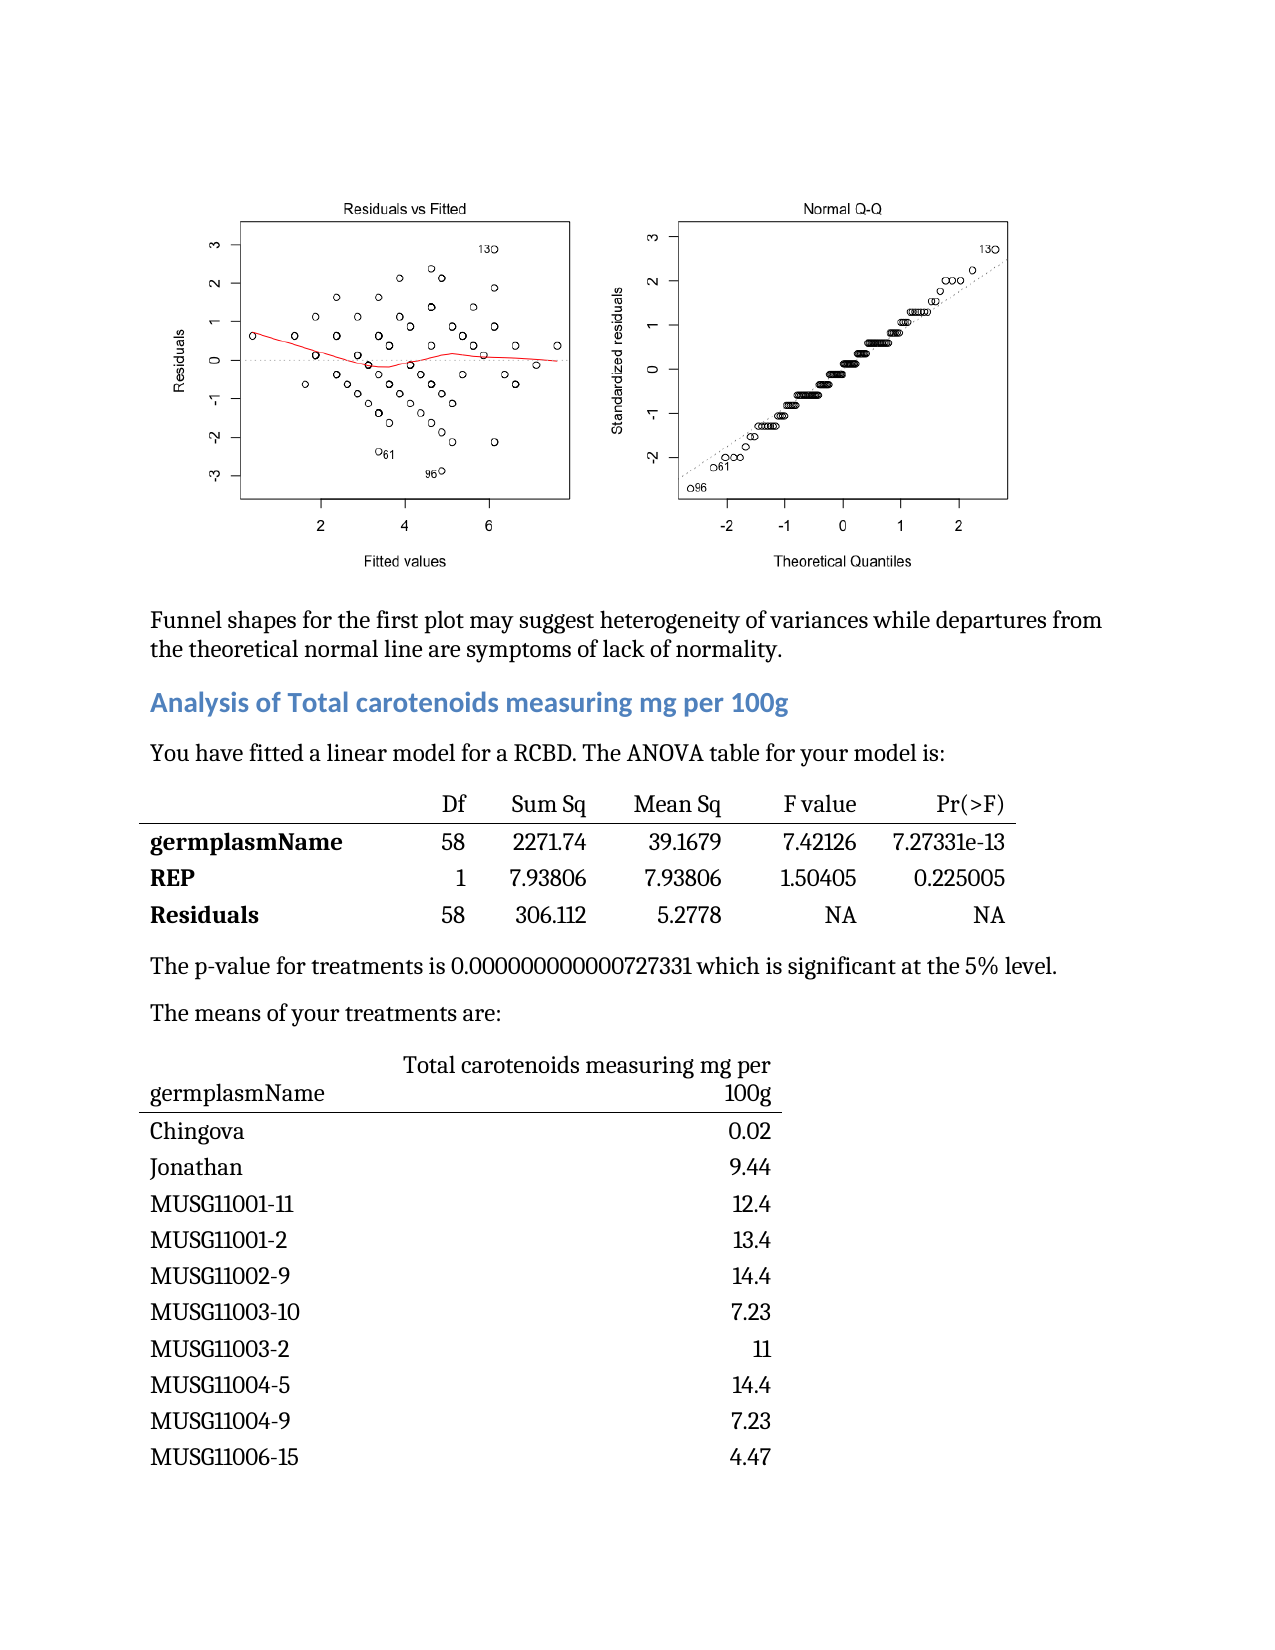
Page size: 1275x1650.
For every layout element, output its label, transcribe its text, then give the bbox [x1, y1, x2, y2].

text The means of your treatments are: [150, 999, 1125, 1028]
picture [168, 150, 1044, 588]
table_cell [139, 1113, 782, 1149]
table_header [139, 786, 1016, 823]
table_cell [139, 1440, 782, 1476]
text You have fitted a linear model for a RCBD. The ANOVA table for your model is: [150, 739, 1125, 768]
subtitle Analysis of Total carotenoids measuring mg per 100g [150, 684, 1125, 720]
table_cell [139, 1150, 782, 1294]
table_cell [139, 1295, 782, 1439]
text The p-value for treatments is 0.000000000000727331 which is significant at the 5% level. [150, 952, 1125, 981]
text Funnel shapes for the first plot may suggest heterogeneity of variances while departures from the theoretical normal line are symptoms of lack of normality. [150, 606, 1125, 664]
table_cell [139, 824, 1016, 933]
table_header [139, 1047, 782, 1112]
